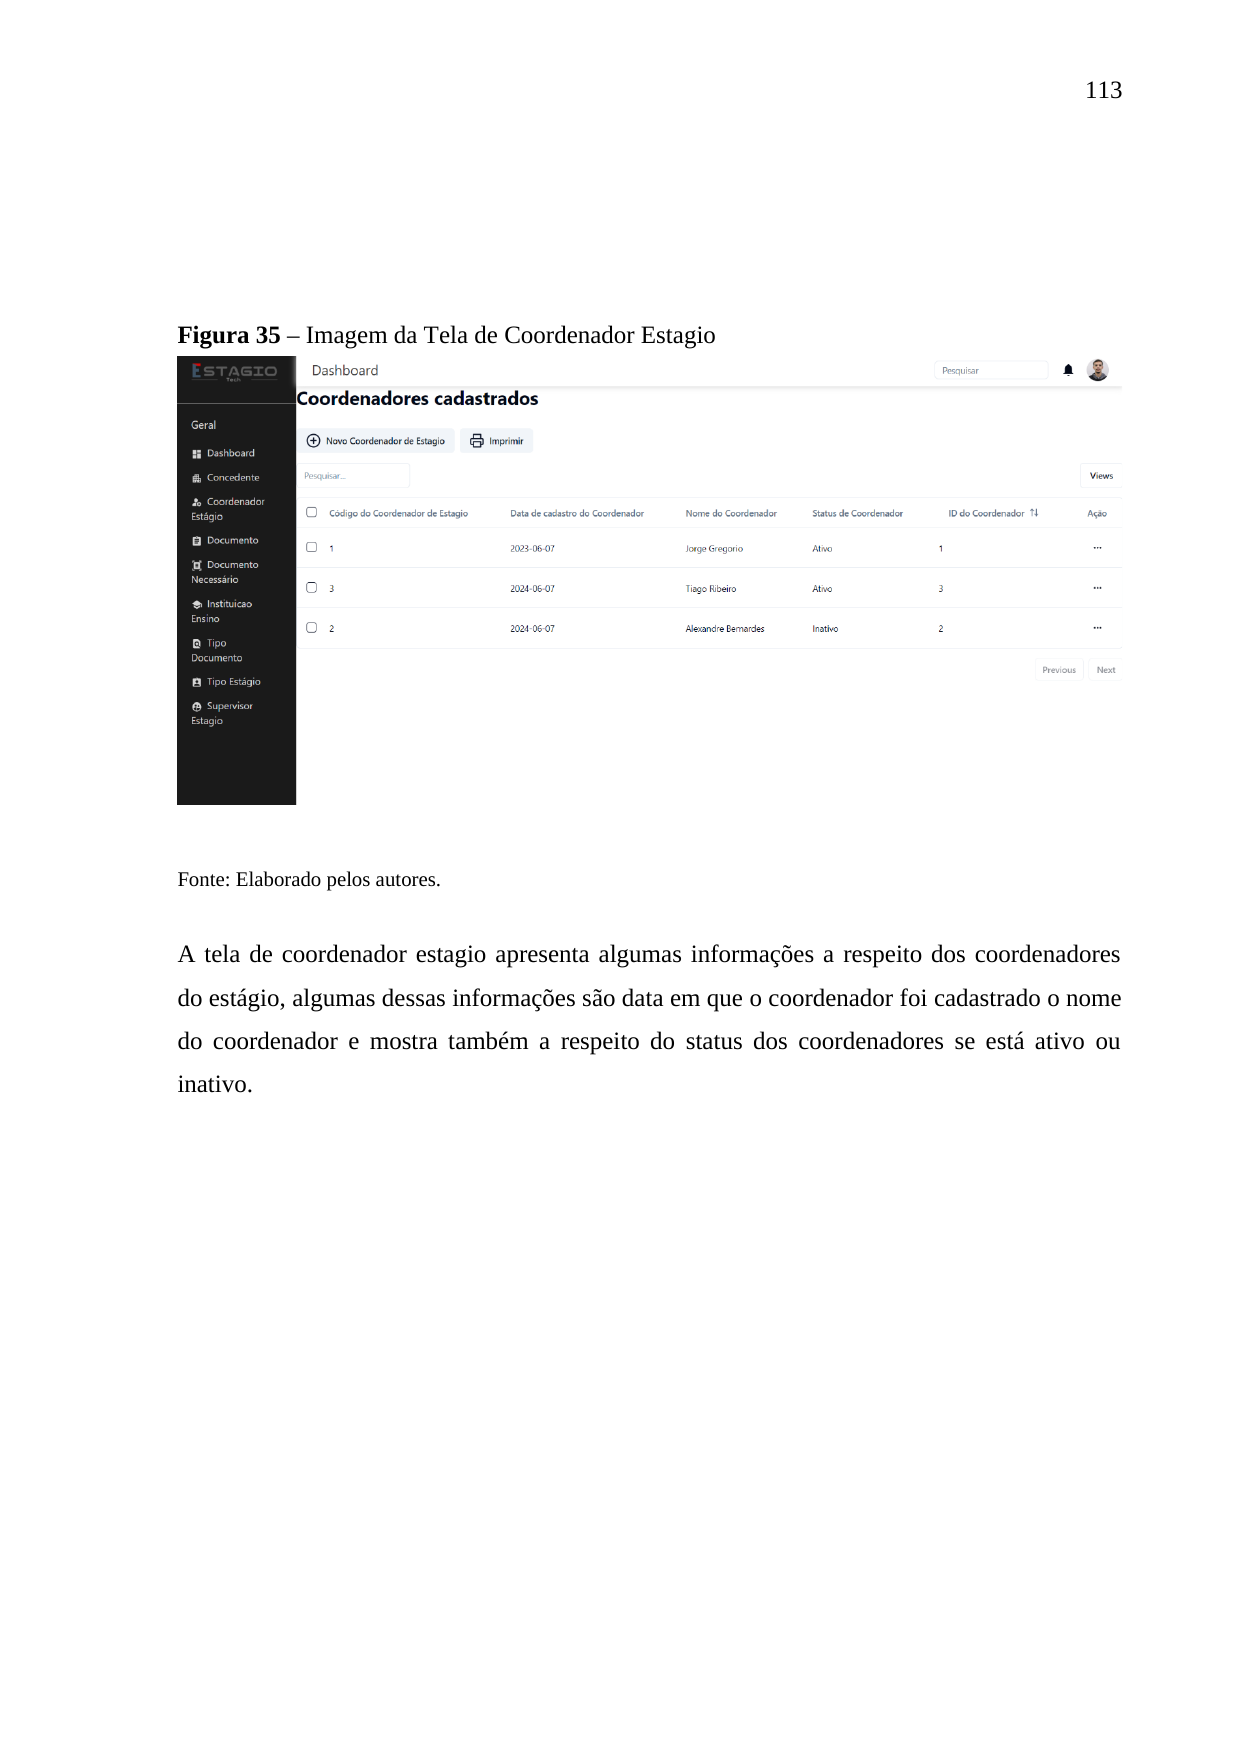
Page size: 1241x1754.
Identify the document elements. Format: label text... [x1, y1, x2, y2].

text Figura 35 – Imagem da Tela de Coordenador Estagio [177, 320, 1122, 349]
text Fonte: Elaborado pelos autores. [177, 867, 1122, 891]
text A tela de coordenador estagio apresenta algumas informações a respeito dos coordenadores do estágio, algumas dessas informações são data em que o coordenador foi cadastrado o nome do coordenador e mostra também a respeito do status dos coordenadores se está ativo ou inativo. [177, 939, 1122, 1098]
picture [177, 356, 1123, 805]
